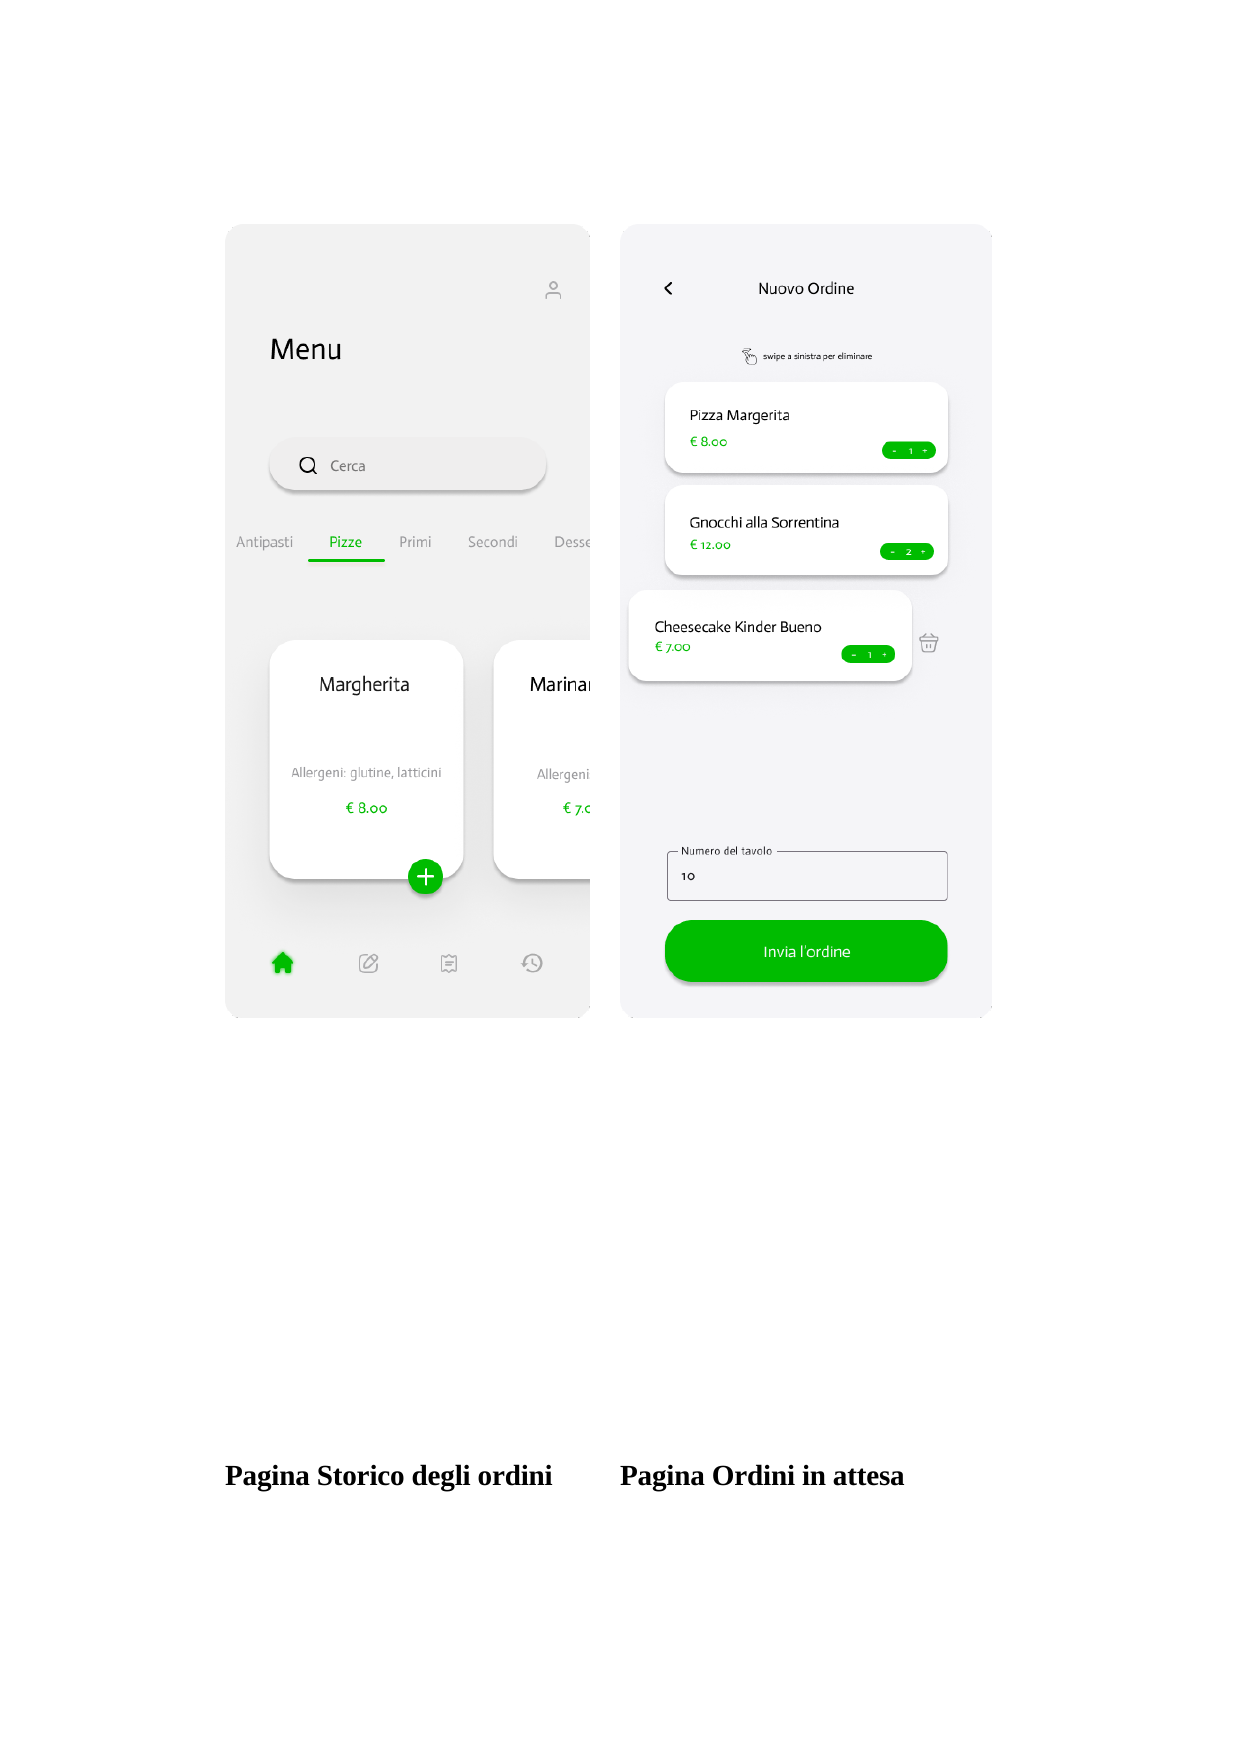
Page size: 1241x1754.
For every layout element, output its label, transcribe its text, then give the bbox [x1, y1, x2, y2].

table_cell [609, 225, 1004, 1069]
picture [620, 224, 992, 1018]
table_cell [214, 225, 609, 1069]
picture [225, 224, 590, 1018]
table_header Pagina Ordini in attesa [609, 1458, 1004, 1491]
table_header Pagina Storico degli ordini [214, 1458, 609, 1491]
